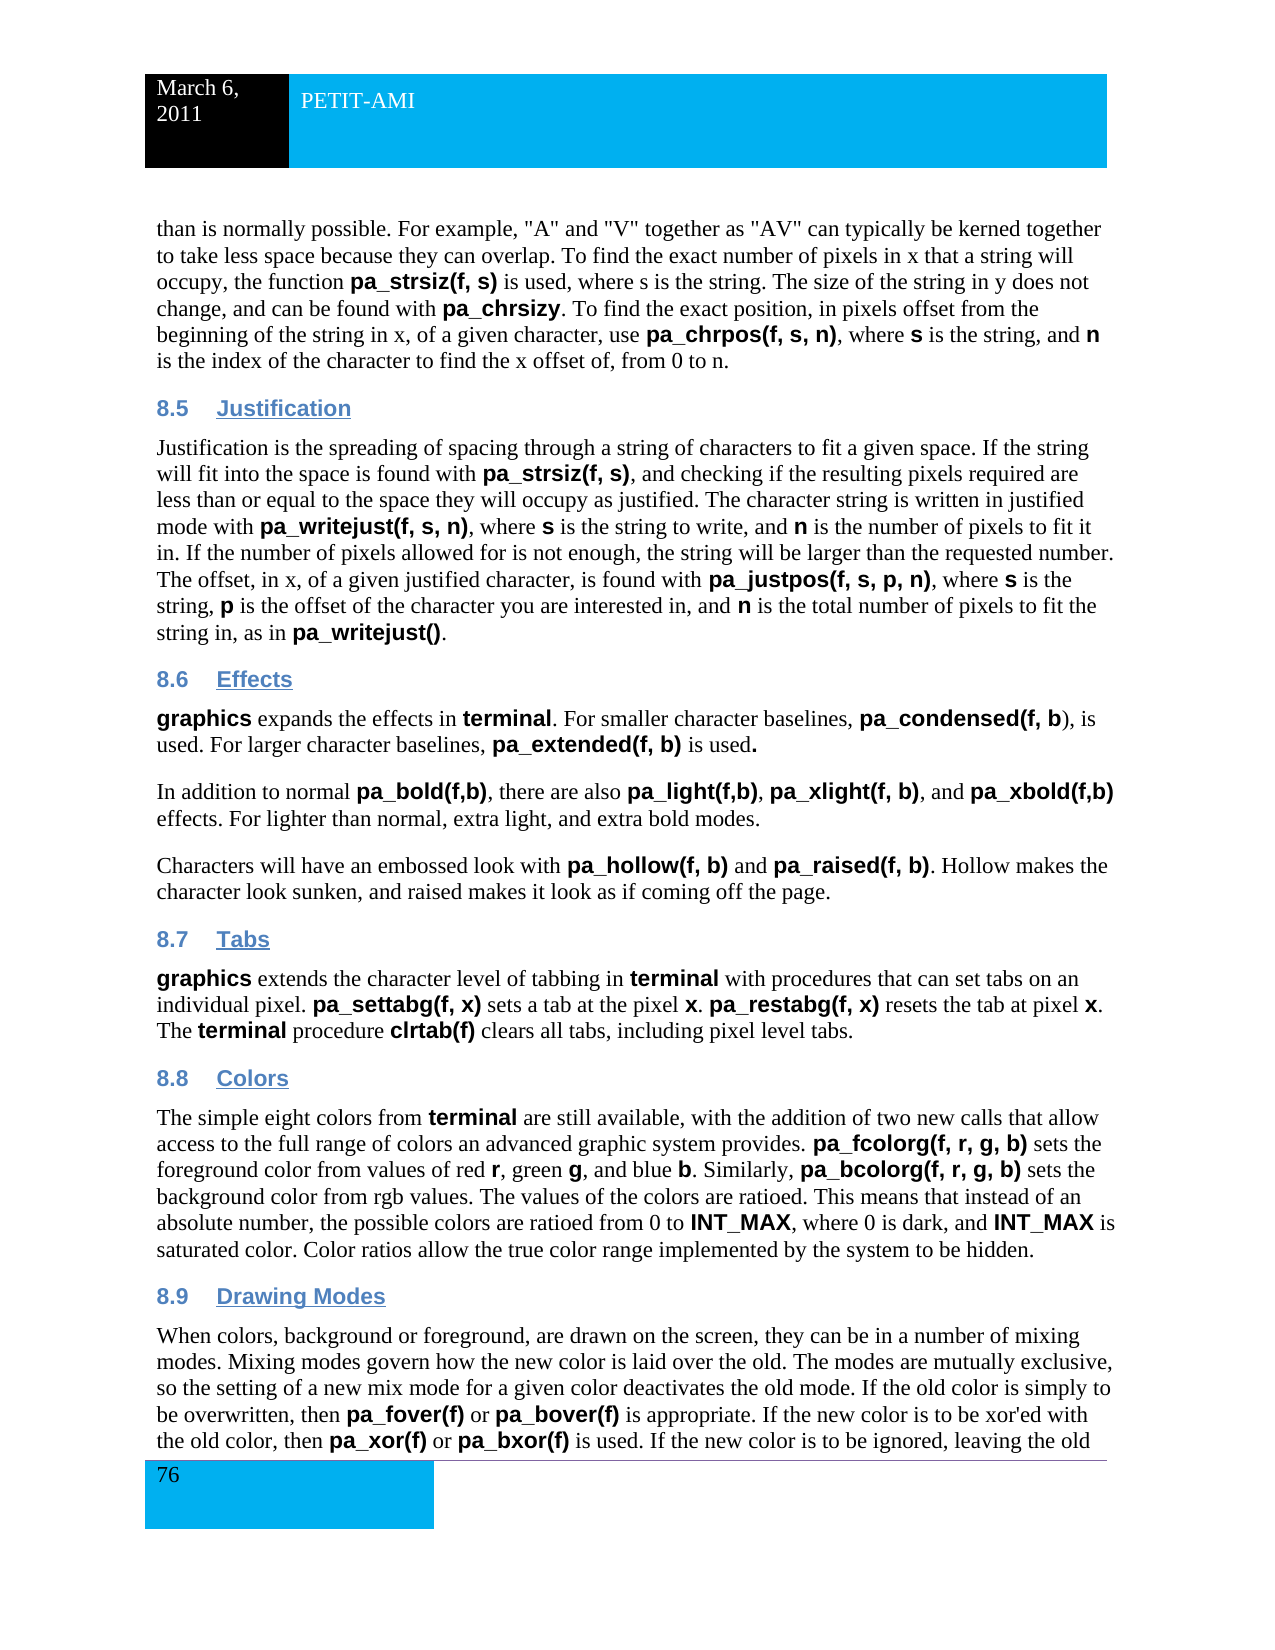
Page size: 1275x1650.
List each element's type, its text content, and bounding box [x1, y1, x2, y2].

subtitle Drawing Modes [156, 1283, 1118, 1309]
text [156, 1322, 1118, 1454]
text graphics expands the effects in terminal. For smaller character baselines, pa_condensed(f, b), is used. For larger character baselines, pa_extended(f, b) is used. [156, 704, 1118, 757]
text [156, 215, 1118, 374]
subtitle Colors [156, 1065, 1118, 1091]
text Characters will have an embossed look with pa_hollow(f, b) and pa_raised(f, b). Hollow makes the character look sunken, and raised makes it look as if coming off the page. [156, 852, 1118, 905]
subtitle Justification [156, 395, 1118, 421]
subtitle Effects [156, 666, 1118, 692]
text graphics extends the character level of tabbing in terminal with procedures that can set tabs on an individual pixel. pa_settabg(f, x) sets a tab at the pixel x. pa_restabg(f, x) resets the tab at pixel x. The terminal procedure clrtab(f) clears all tabs, including pixel level tabs. [156, 964, 1118, 1044]
subtitle Tabs [156, 926, 1118, 952]
text Justification is the spreading of spacing through a string of characters to fit a given space. If the string will fit into the space is found with pa_strsiz(f, s), and checking if the resulting pixels required are less than or equal to the space they will occupy as justified. The character string is written in justified mode with pa_writejust(f, s, n), where s is the string to write, and n is the number of pixels to fit it in. If the number of pixels allowed for is not enough, the string will be larger than the requested number. The offset, in x, of a given justified character, is found with pa_justpos(f, s, p, n), where s is the string, p is the offset of the character you are interested in, and n is the total number of pixels to fit the string in, as in pa_writejust(). [156, 433, 1118, 645]
text In addition to normal pa_bold(f,b), there are also pa_light(f,b), pa_xlight(f, b), and pa_xbold(f,b) effects. For lighter than normal, extra light, and extra bold modes. [156, 778, 1118, 831]
text The simple eight colors from terminal are still available, with the addition of two new calls that allow access to the full range of colors an advanced graphic system provides. pa_fcolorg(f, r, g, b) sets the foreground color from values of red r, green g, and blue b. Similarly, pa_bcolorg(f, r, g, b) sets the background color from rgb values. The values of the colors are ratioed. This means that instead of an absolute number, the possible colors are ratioed from 0 to INT_MAX, where 0 is dark, and INT_MAX is saturated color. Color ratios allow the true color range implemented by the system to be hidden. [156, 1103, 1118, 1262]
